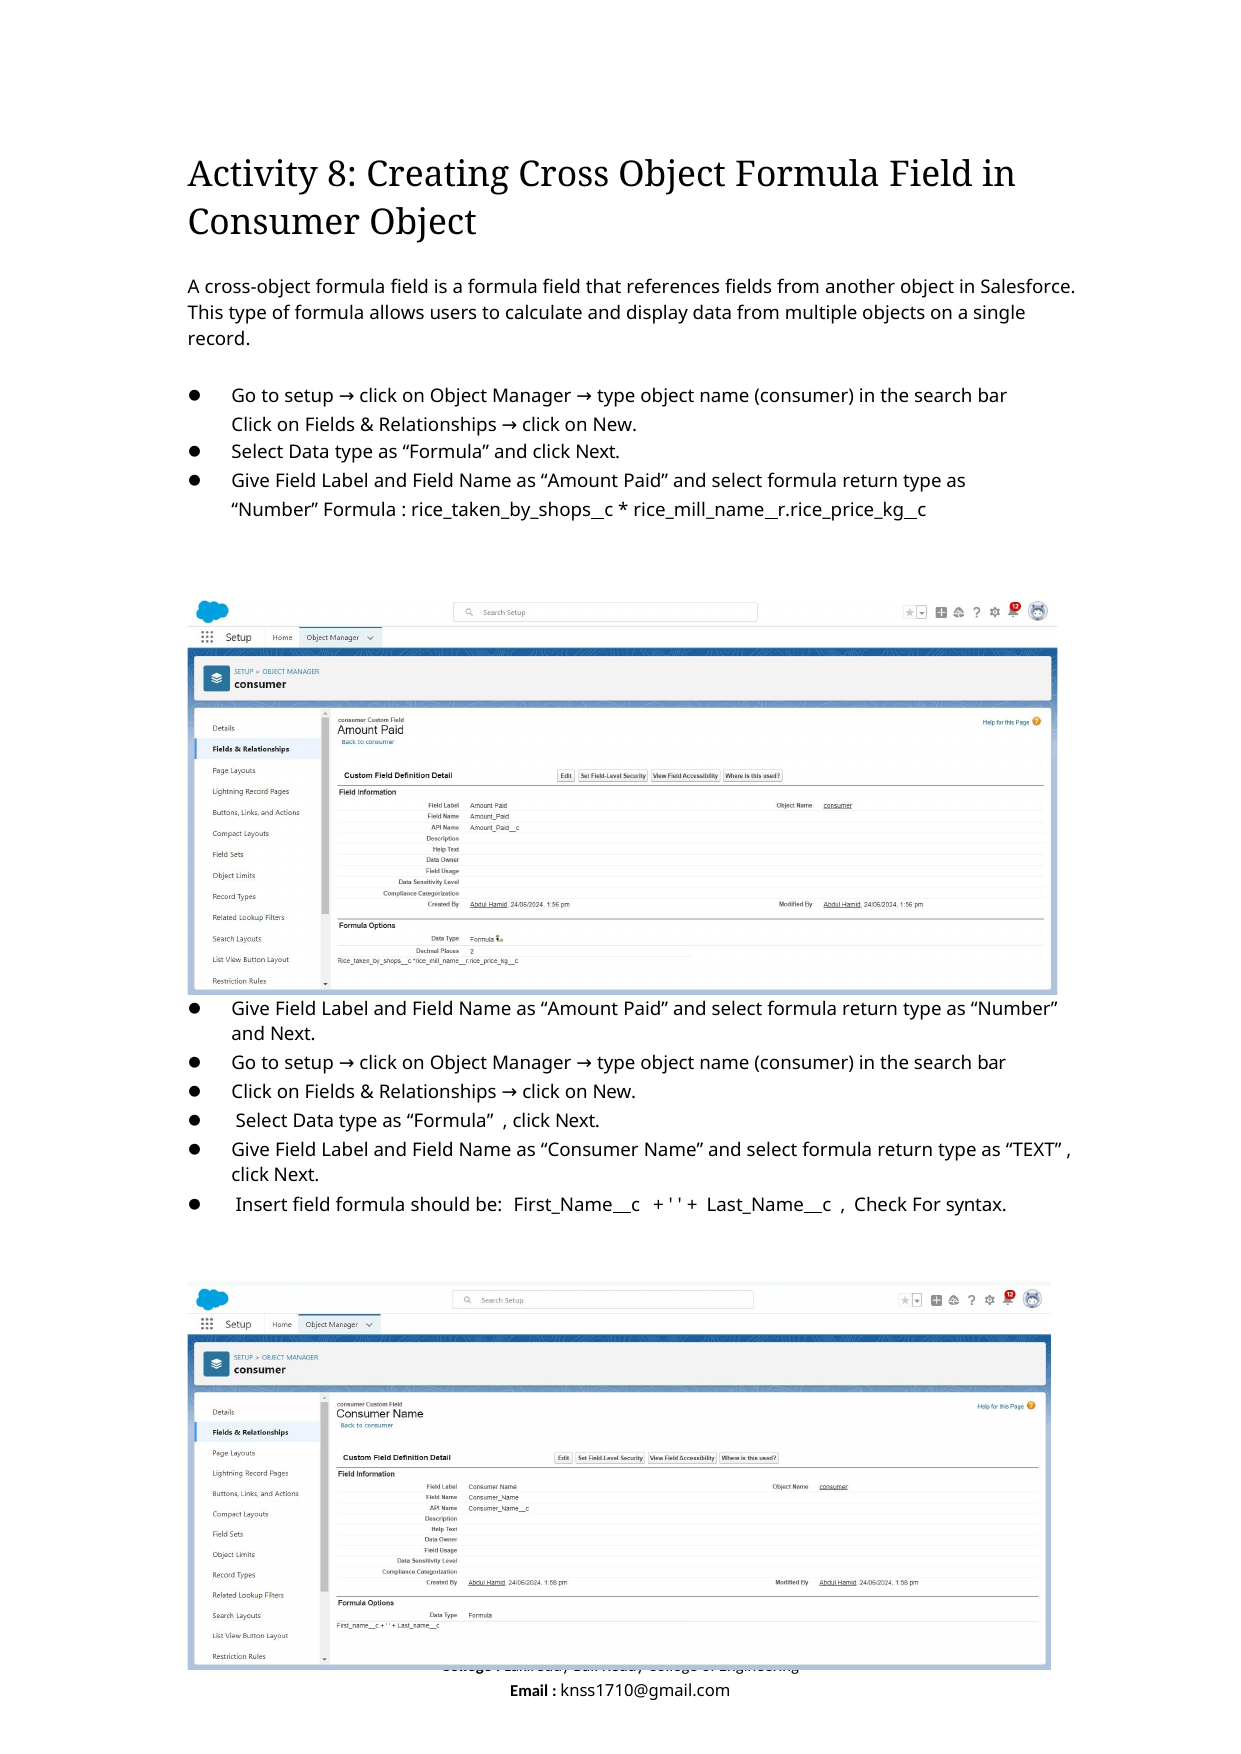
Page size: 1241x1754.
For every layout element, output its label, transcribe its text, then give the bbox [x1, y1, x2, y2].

list Insert field formula should be: First_Name c + ' ' + Last_Name c , Check For syntax. [187, 1191, 1093, 1216]
list Give Field Label and Field Name as “Consumer Name” and select formula return type as “TEXT” , click Next. [187, 1136, 1093, 1187]
text A cross-object formula field is a formula field that references fields from another object in Salesforce. This type of formula allows users to calculate and display data from multiple objects on a single record. [187, 274, 1093, 350]
list Give Field Label and Field Name as “Amount Paid” and select formula return type as “Number” Formula : rice_taken_by_shops c * rice_mill_name r.rice_price_kg c [187, 467, 1020, 522]
list Go to setup → click on Object Manager → type object name (consumer) in the search bar Click on Fields & Relationships → click on New. [187, 382, 1032, 437]
list Select Data type as “Formula” , click Next. [187, 1107, 1093, 1133]
list Select Data type as “Formula” and click Next. [187, 441, 1093, 463]
list Click on Fields & Relationships → click on New. [187, 1078, 1093, 1104]
picture [187, 600, 1058, 995]
picture [187, 1281, 1051, 1670]
subtitle Activity 8: Creating Cross Object Formula Field in Consumer Object [187, 148, 1053, 245]
list Go to setup → click on Object Manager → type object name (consumer) in the search bar [187, 1049, 1093, 1075]
